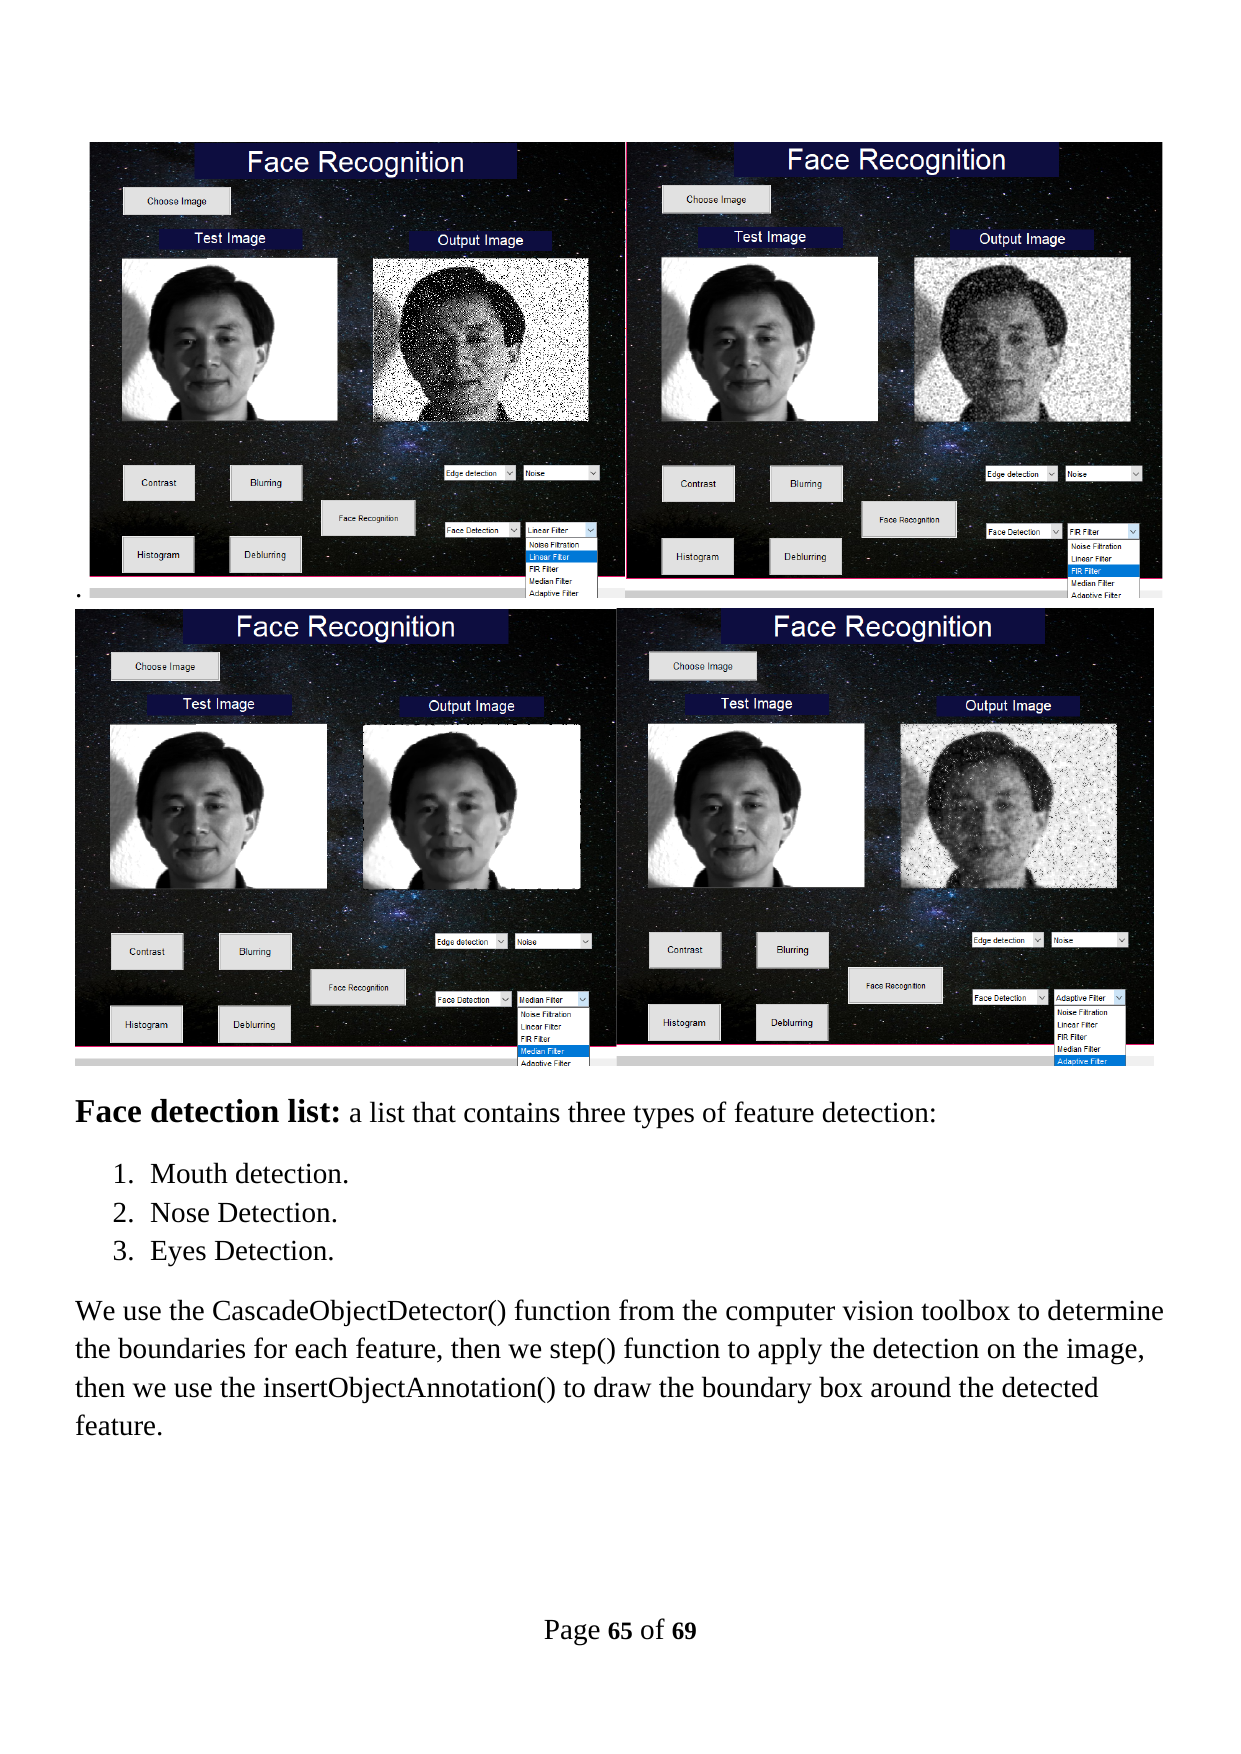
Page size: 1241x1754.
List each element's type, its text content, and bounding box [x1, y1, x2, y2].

list Mouth detection. [112, 1156, 1165, 1190]
picture [89, 142, 1163, 598]
text Face detection list: a list that contains three types of feature detection: [75, 1091, 1165, 1130]
list Eyes Detection. [112, 1233, 1165, 1267]
picture [75, 608, 1154, 1066]
list Nose Detection. [112, 1195, 1165, 1228]
text We use the CascadeObjectDetector() function from the computer vision toolbox to determine the boundaries for each feature, then we step() function to apply the detection on the image, then we use the insertObjectAnnotation() to draw the boundary box around the detected feature. [75, 1293, 1165, 1442]
